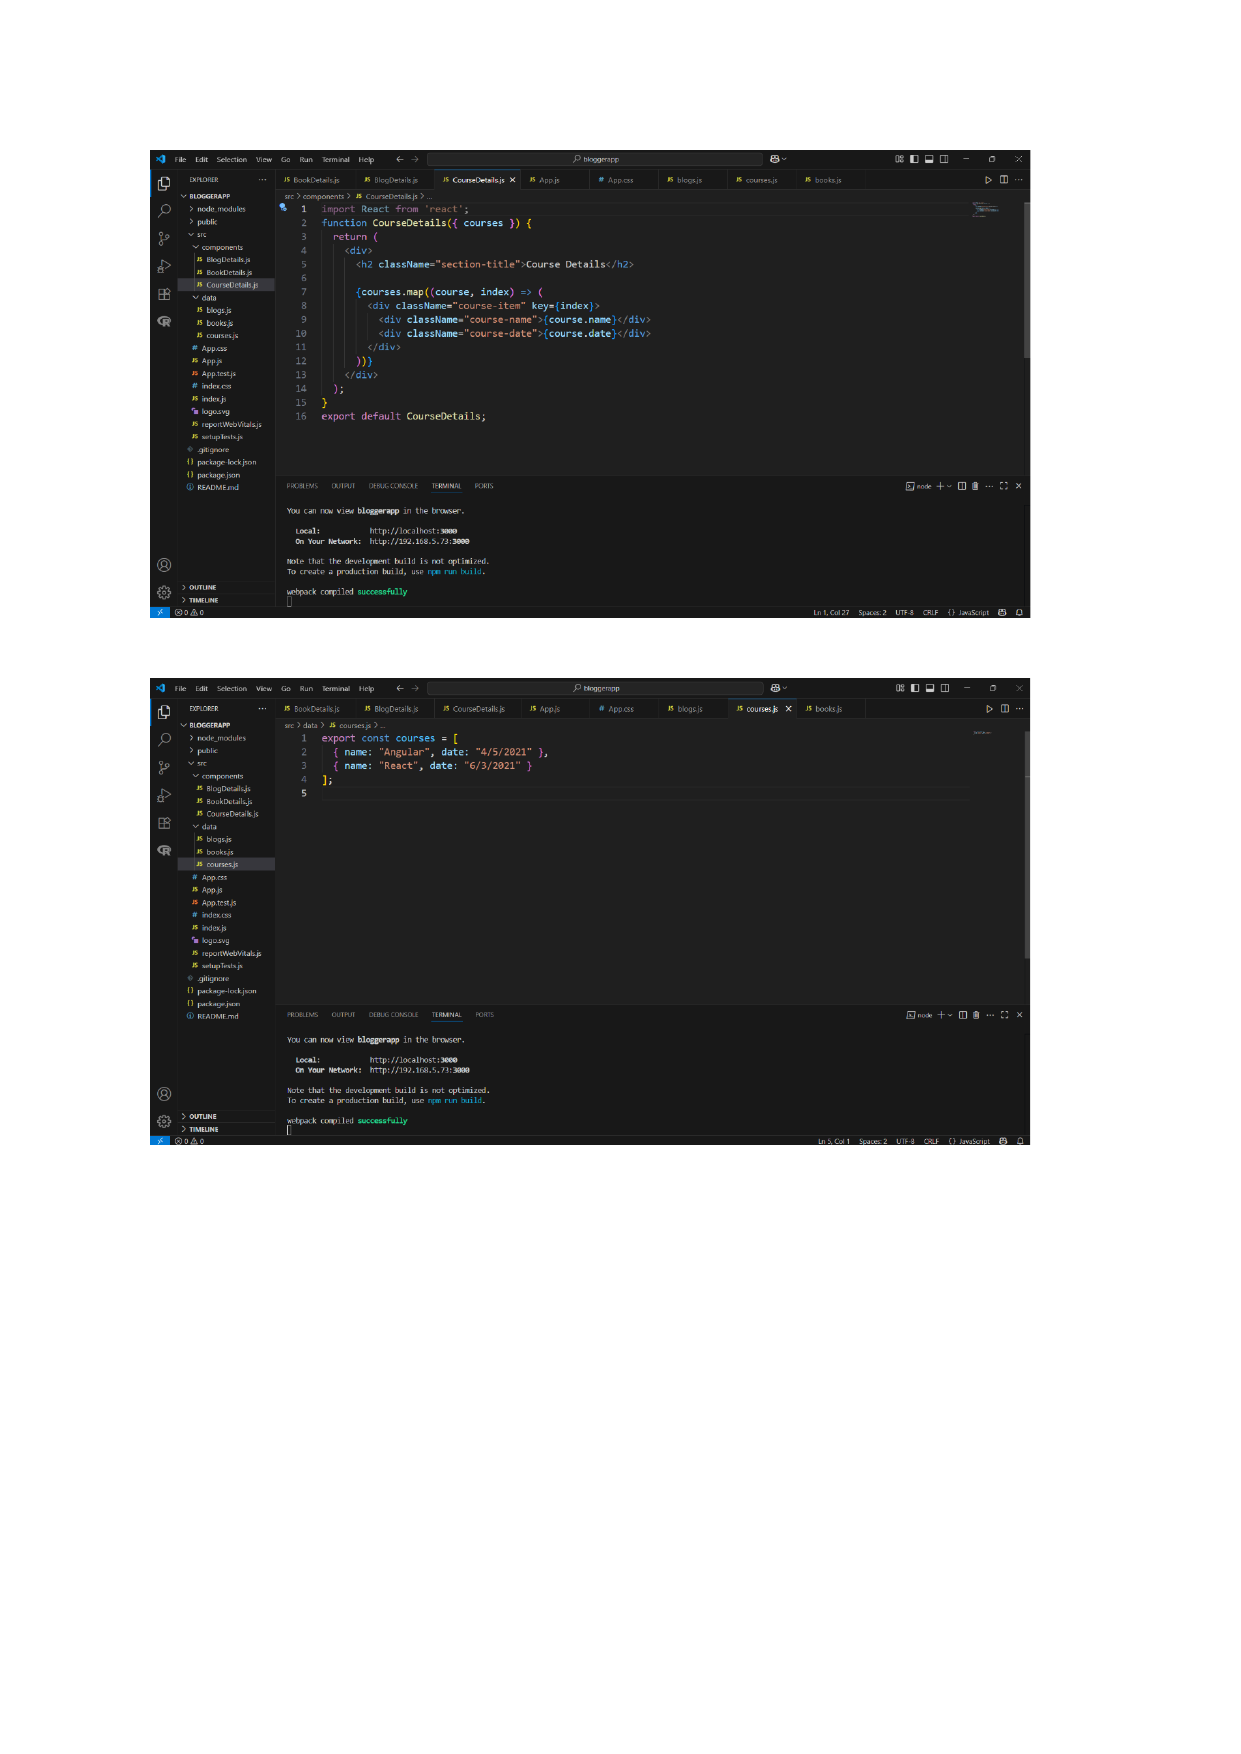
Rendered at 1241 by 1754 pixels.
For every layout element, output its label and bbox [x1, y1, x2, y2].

picture [150, 150, 1031, 618]
picture [150, 678, 1031, 1145]
